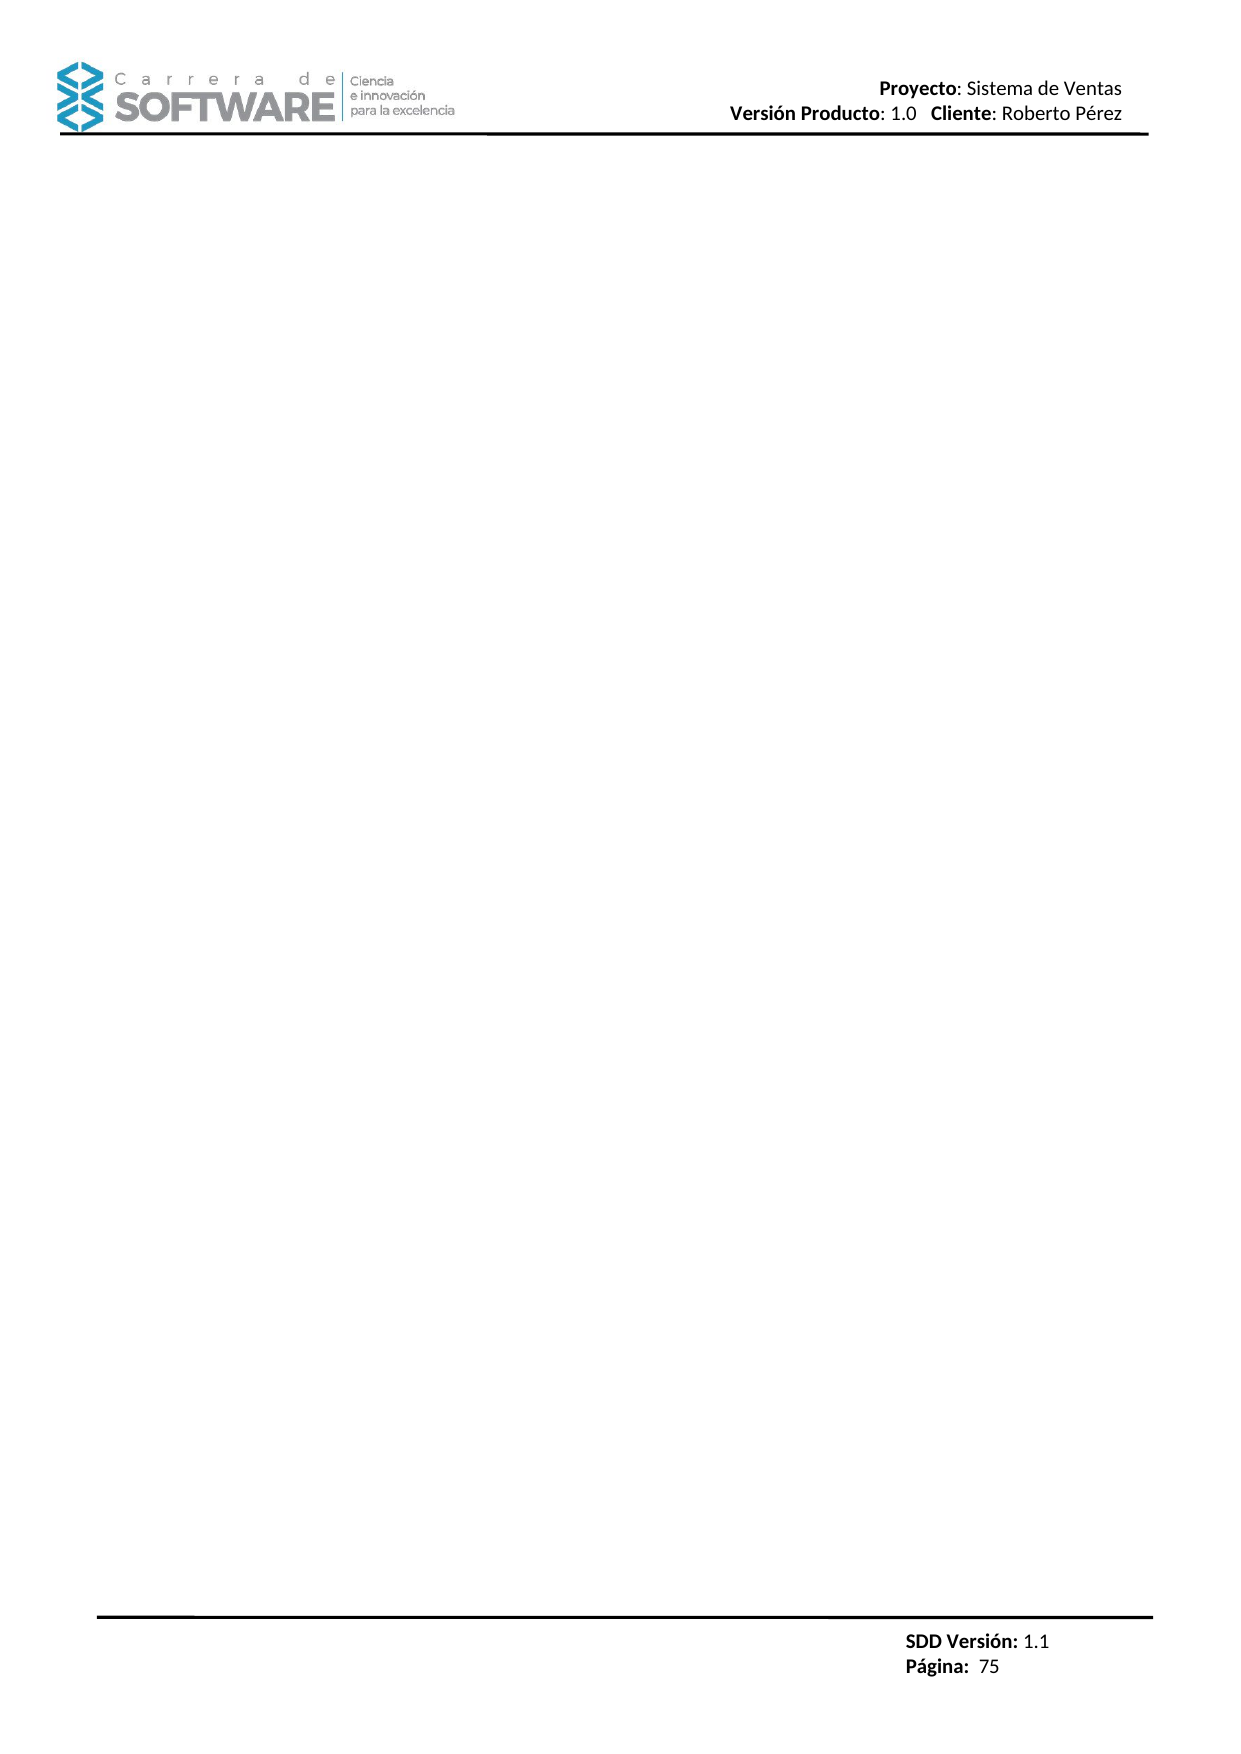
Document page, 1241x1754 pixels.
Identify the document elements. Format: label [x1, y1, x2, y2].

picture [46, 46, 461, 154]
